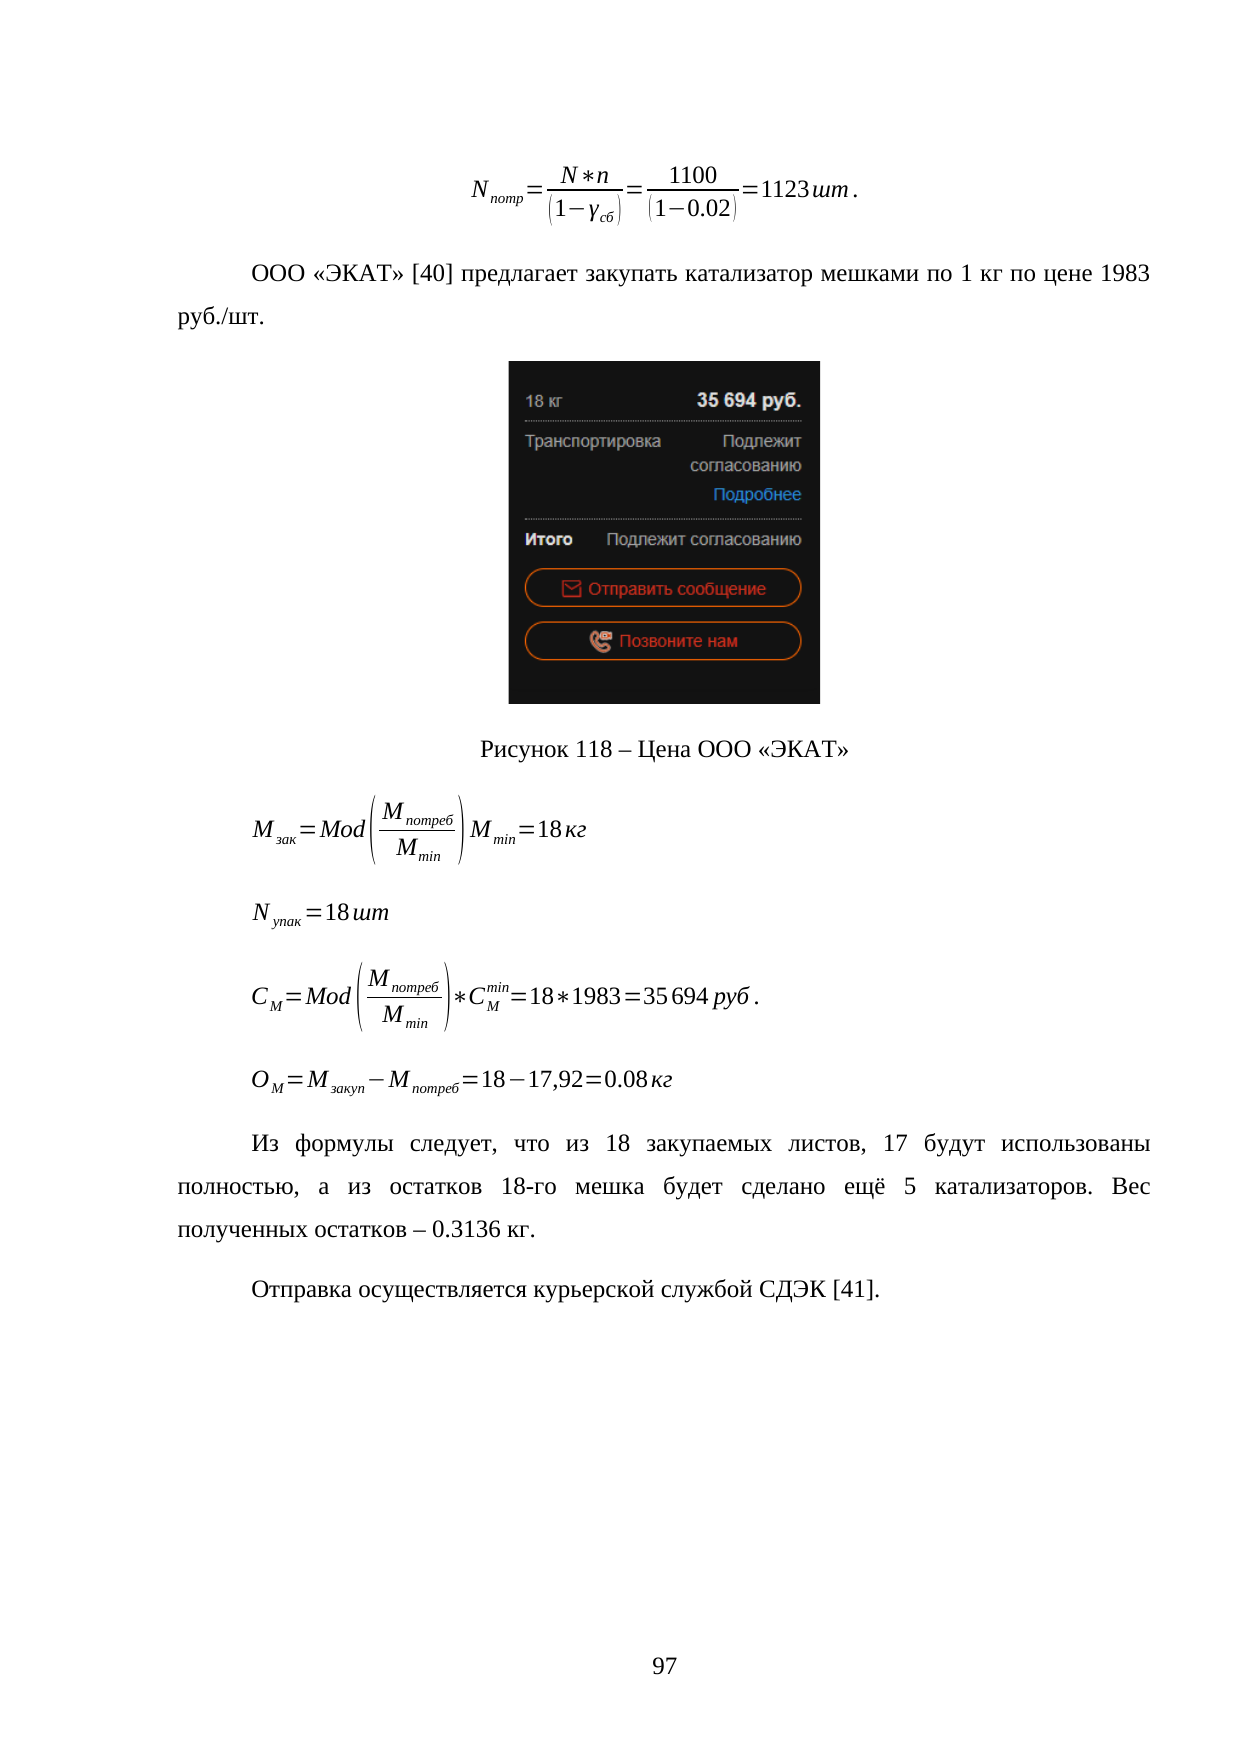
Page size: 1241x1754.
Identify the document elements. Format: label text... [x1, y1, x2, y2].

picture [508, 361, 821, 704]
text Отправка осуществляется курьерской службой СДЭК [41]. [177, 1274, 1152, 1302]
text Из формулы следует, что из 18 закупаемых листов, 17 будут использованы полностью, а из остатков 18-го мешка будет сделано ещё 5 катализаторов. Вес полученных остатков – 0.3136 кг. [177, 1128, 1152, 1243]
text ООО «ЭКАТ» [40] предлагает закупать катализатор мешками по 1 кг по цене 1983 руб./шт. [177, 258, 1152, 330]
text Рисунок 118 – Цена ООО «ЭКАТ» [177, 734, 1152, 763]
